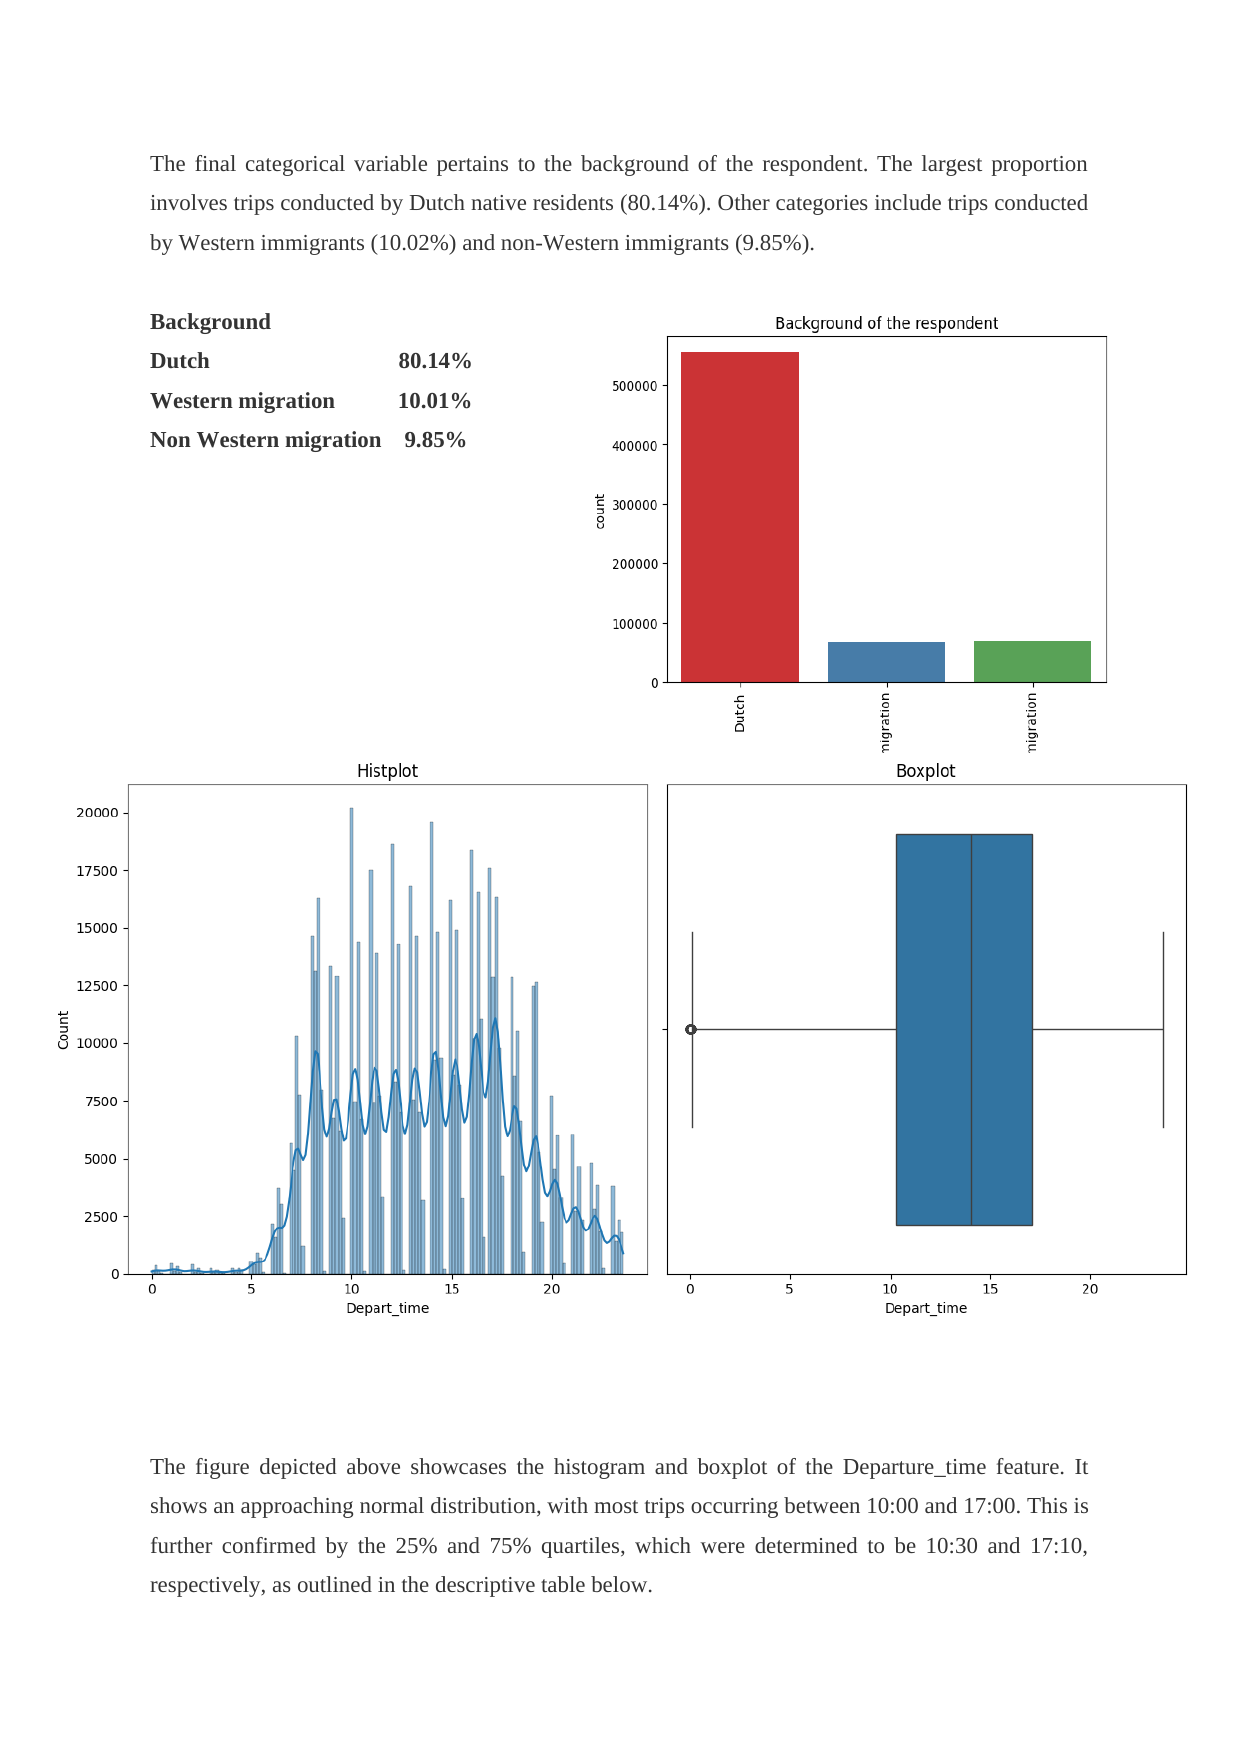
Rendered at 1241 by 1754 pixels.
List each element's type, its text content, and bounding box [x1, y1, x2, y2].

picture [47, 306, 1194, 1325]
text The figure depicted above showcases the histogram and boxplot of the Departure_time feature. It shows an approaching normal distribution, with most trips occurring between 10:00 and 17:00. This is further confirmed by the 25% and 75% quartiles, which were determined to be 10:30 and 17:10, respectively, as outlined in the descriptive table below. [150, 1453, 1090, 1598]
text Western migration 10.01% [150, 387, 586, 413]
text Background [150, 308, 586, 334]
text Non Western migration 9.85% [150, 426, 586, 453]
text Dutch 80.14% [150, 347, 586, 374]
text The final categorical variable pertains to the background of the respondent. The largest proportion involves trips conducted by Dutch native residents (80.14%). Other categories include trips conducted by Western immigrants (10.02%) and non-Western immigrants (9.85%). [150, 150, 1090, 255]
